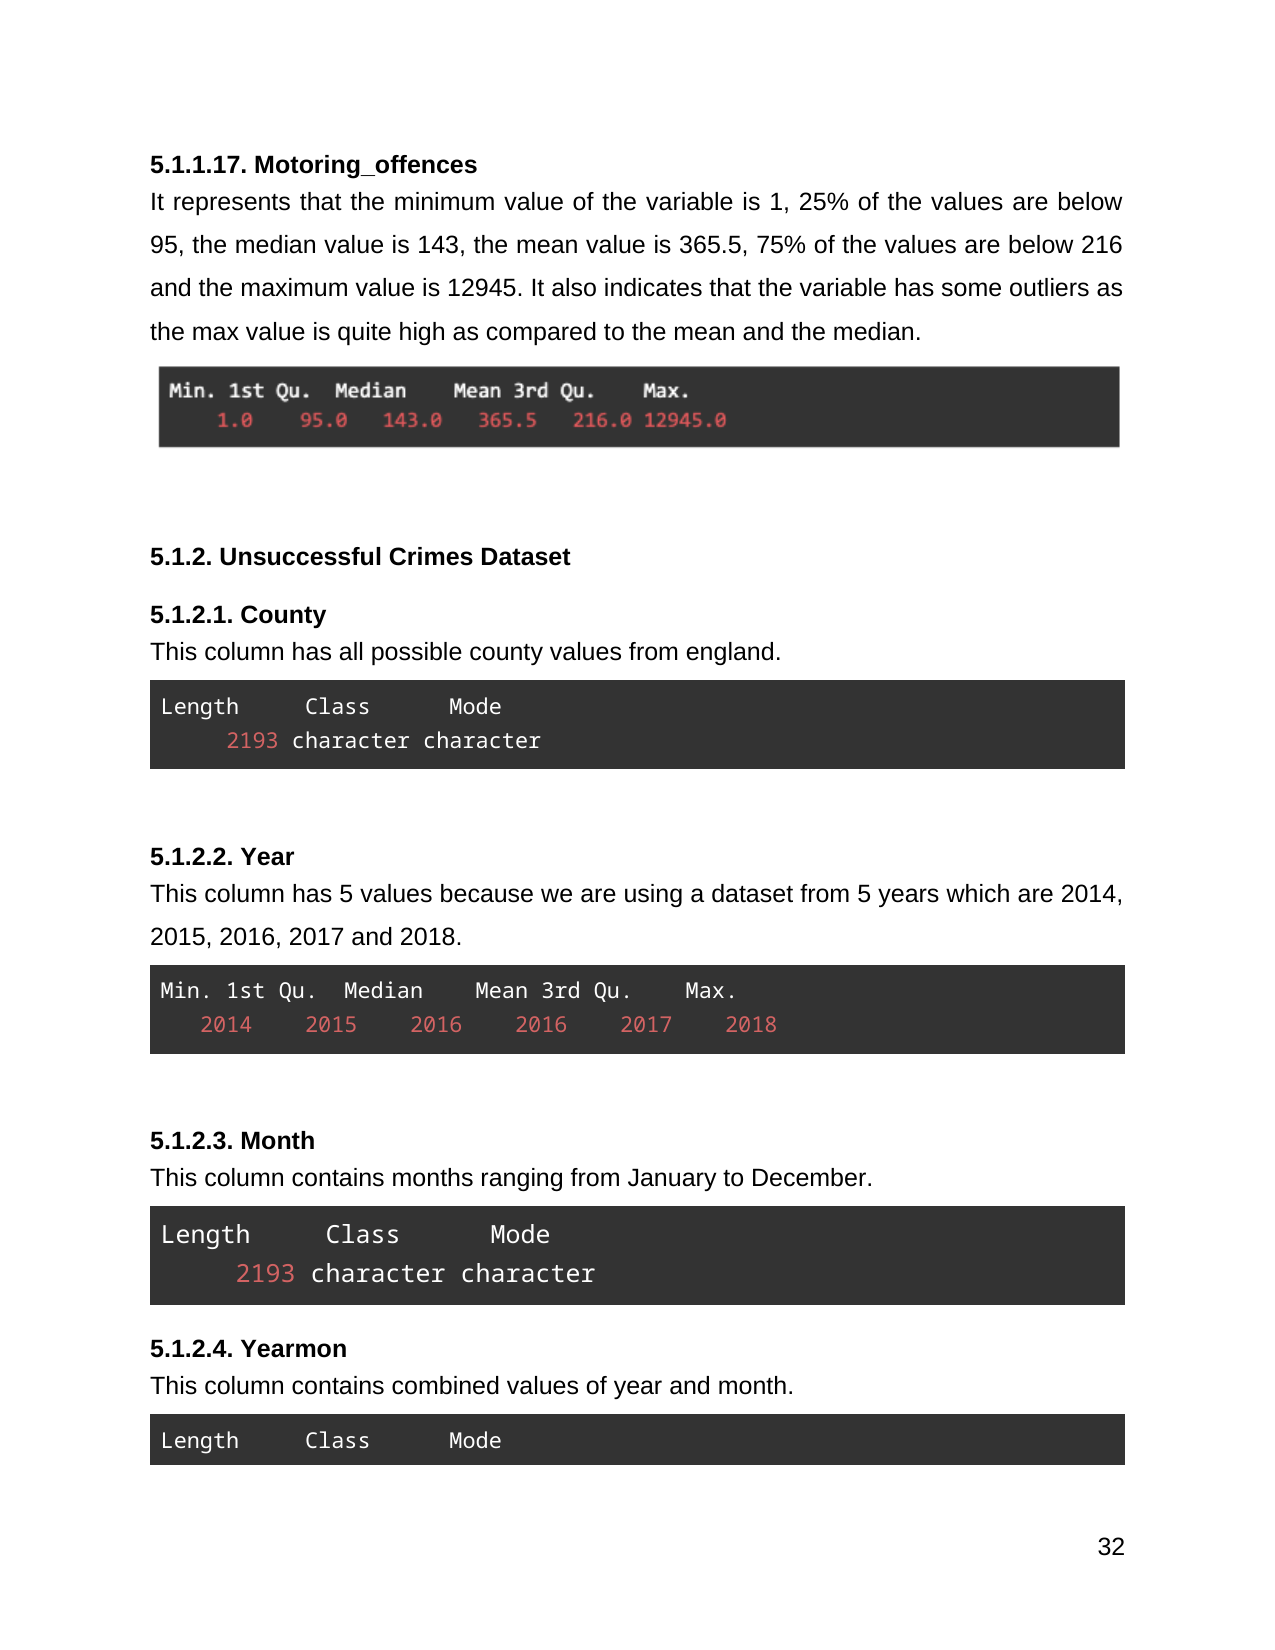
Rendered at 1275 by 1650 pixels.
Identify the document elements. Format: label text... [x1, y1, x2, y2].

subtitle 5.1.2.2. Year [150, 842, 1125, 870]
text This column contains months ranging from January to December. [150, 1163, 1125, 1192]
text It represents that the minimum value of the variable is 1, 25% of the values are below 95, the median value is 143, the mean value is 365.5, 75% of the values are below 216 and the maximum value is 12945. It also indicates that the variable has some outliers as the max value is quite high as compared to the mean and the median. [150, 187, 1125, 345]
table_header Length Class Mode 2193 character character [150, 680, 1125, 769]
text This column contains combined values of year and month. [150, 1371, 1125, 1400]
subtitle 5.1.2.4. Yearmon [150, 1334, 1125, 1363]
picture [150, 359, 1125, 452]
subtitle 5.1.2.1. County [150, 600, 1125, 629]
subtitle 5.1.1.17. Motoring_offences [150, 150, 1125, 179]
subtitle 5.1.2.3. Month [150, 1126, 1125, 1155]
text This column has all possible county values from england. [150, 637, 1125, 666]
table_header Min. 1st Qu. Median Mean 3rd Qu. Max. 2014 2015 2016 2016 2017 2018 [150, 965, 1125, 1054]
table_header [150, 1206, 1125, 1305]
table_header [150, 1414, 1125, 1465]
text This column has 5 values because we are using a dataset from 5 years which are 2014, 2015, 2016, 2017 and 2018. [150, 879, 1125, 951]
subtitle 5.1.2. Unsuccessful Crimes Dataset [150, 542, 1125, 571]
